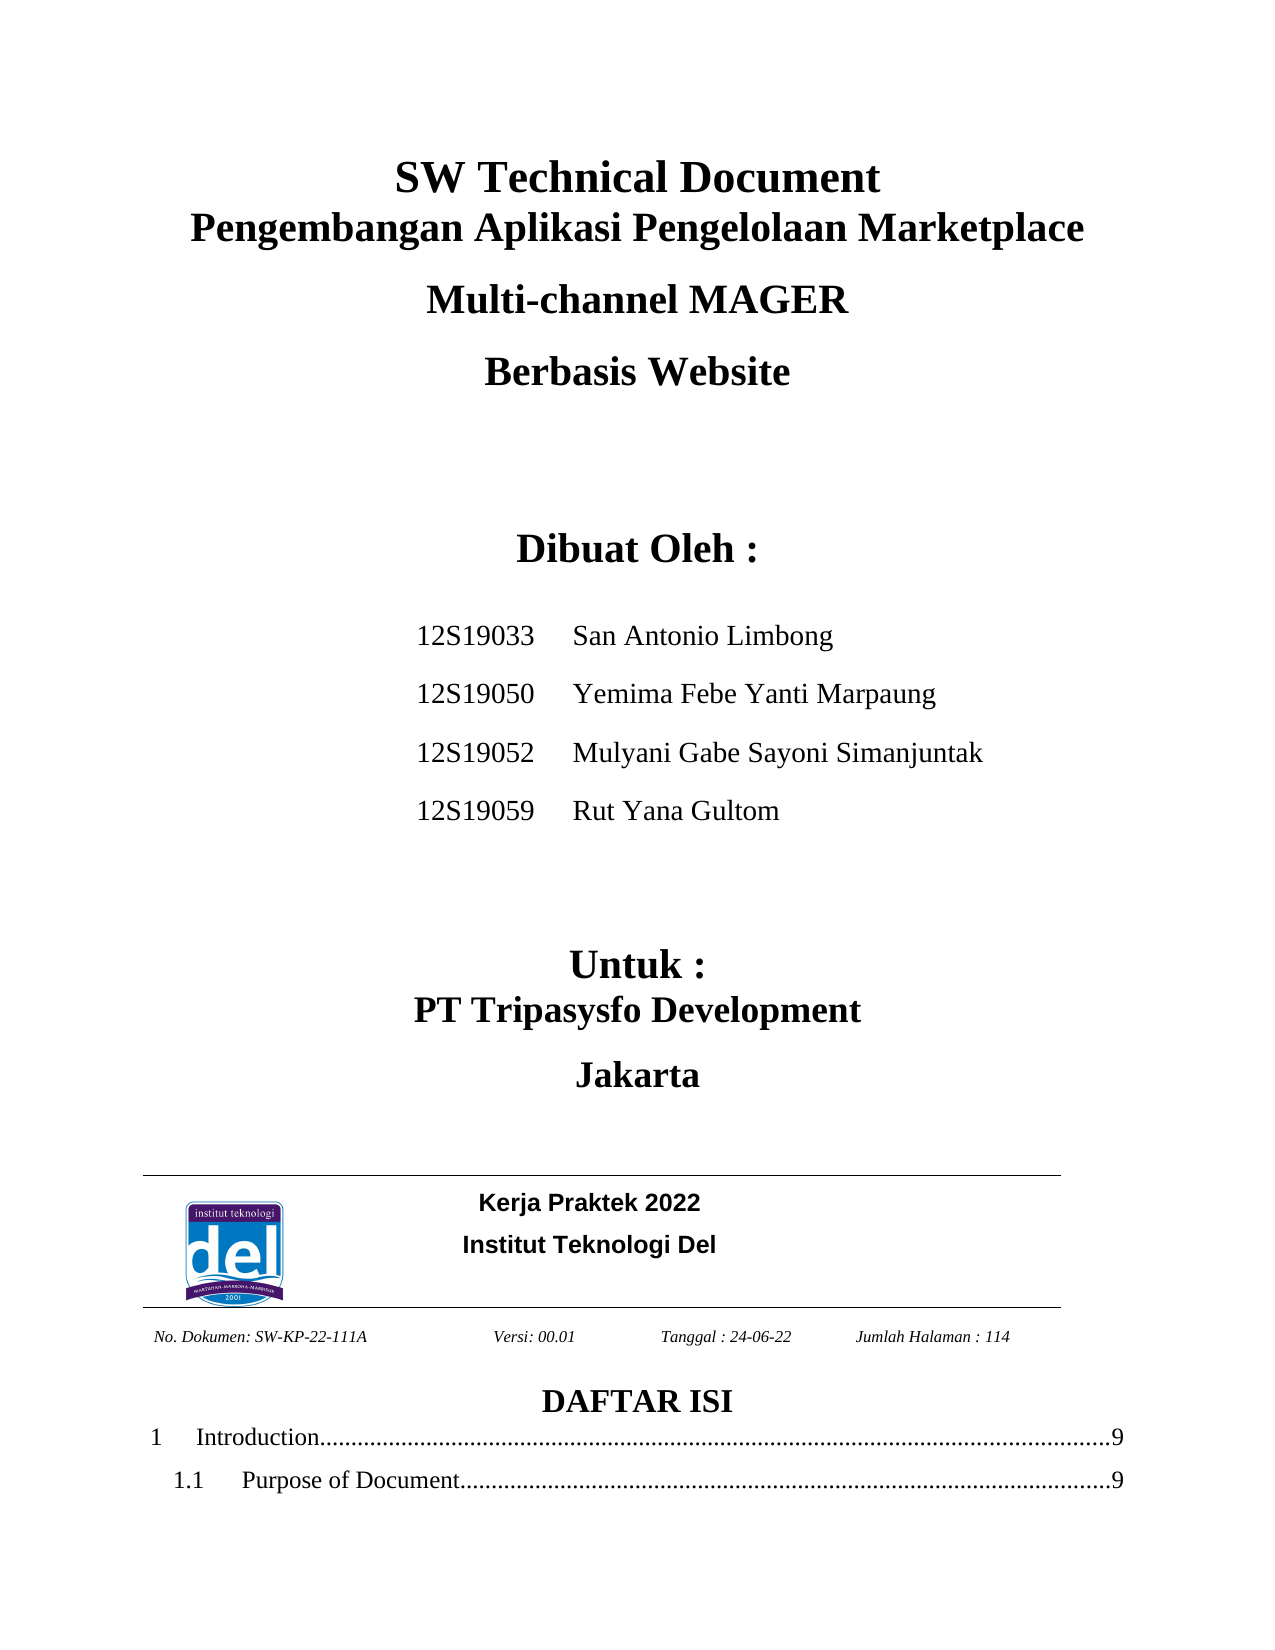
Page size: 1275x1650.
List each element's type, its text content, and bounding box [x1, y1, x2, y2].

table_header 12S19033 [405, 605, 561, 664]
title SW Technical Document [150, 150, 1125, 203]
subtitle Jakarta [150, 1053, 1125, 1096]
table_header San Antonio Limbong [561, 605, 1019, 664]
table_cell Mulyani Gabe Sayoni Simanjuntak [561, 722, 1019, 781]
title Untuk : [150, 940, 1125, 988]
table_cell 12S19050 [405, 664, 561, 722]
subtitle PT Tripasysfo Development [150, 988, 1125, 1031]
table_header Kerja Praktek 2022 Institut Teknologi Del [324, 1176, 855, 1307]
table_cell Jumlah Halaman : 114 [844, 1308, 1061, 1356]
table_cell 12S19059 [405, 781, 561, 839]
table_cell Rut Yana Gultom [561, 781, 1019, 839]
title Berbasis Website [150, 346, 1125, 394]
table_cell Tanggal : 24-06-22 [609, 1308, 844, 1356]
title Dibuat Oleh : [150, 524, 1125, 572]
picture [180, 1200, 286, 1307]
title Pengembangan Aplikasi Pengelolaan Marketplace Multi-channel MAGER [150, 203, 1125, 322]
table_cell Versi: 00.01 [461, 1308, 609, 1356]
table_header [855, 1176, 1061, 1307]
table_cell No. Dokumen: SW-KP-22-111A [143, 1308, 461, 1356]
table_header [143, 1176, 324, 1307]
table_cell 12S19052 [405, 722, 561, 781]
table_cell Yemima Febe Yanti Marpaung [561, 664, 1019, 722]
